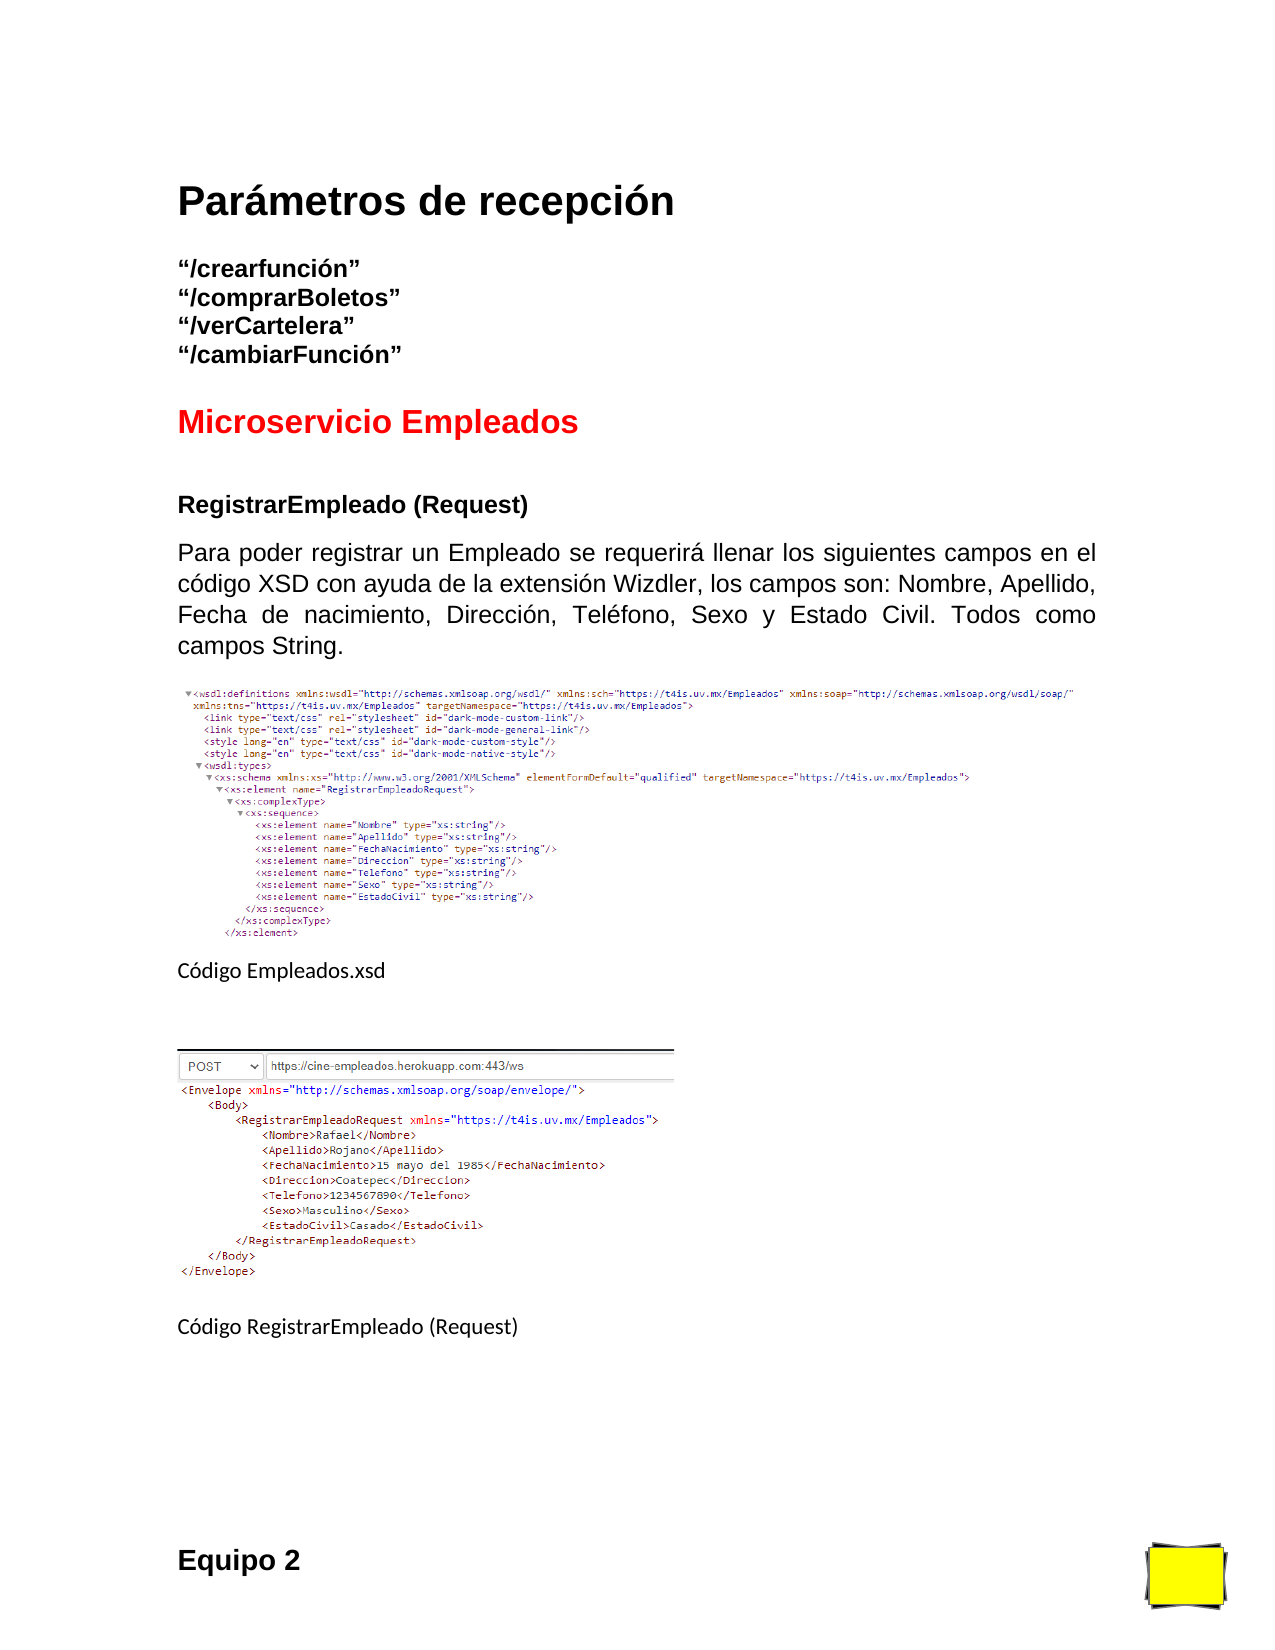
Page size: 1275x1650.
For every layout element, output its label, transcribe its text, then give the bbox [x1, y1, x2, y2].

subtitle Microservicio Empleados [177, 402, 1098, 440]
text Código RegistrarEmpleado (Request) [177, 1312, 1098, 1340]
text “/cambiarFunción” [177, 340, 1098, 369]
text “/crearfunción” [177, 254, 1098, 283]
text Código Empleados.xsd [177, 956, 1098, 984]
text “/comprarBoletos” [177, 283, 1098, 311]
text Para poder registrar un Empleado se requerirá llenar los siguientes campos en el código XSD con ayuda de la extensión Wizdler, los campos son: Nombre, Apellido, Fecha de nacimiento, Dirección, Teléfono, Sexo y Estado Civil. Todos como campos String. [177, 538, 1098, 660]
picture [177, 1049, 675, 1294]
picture [177, 678, 1080, 937]
text “/verCartelera” [177, 311, 1098, 340]
subtitle Parámetros de recepción [177, 177, 1098, 225]
text RegistrarEmpleado (Request) [177, 490, 1098, 519]
